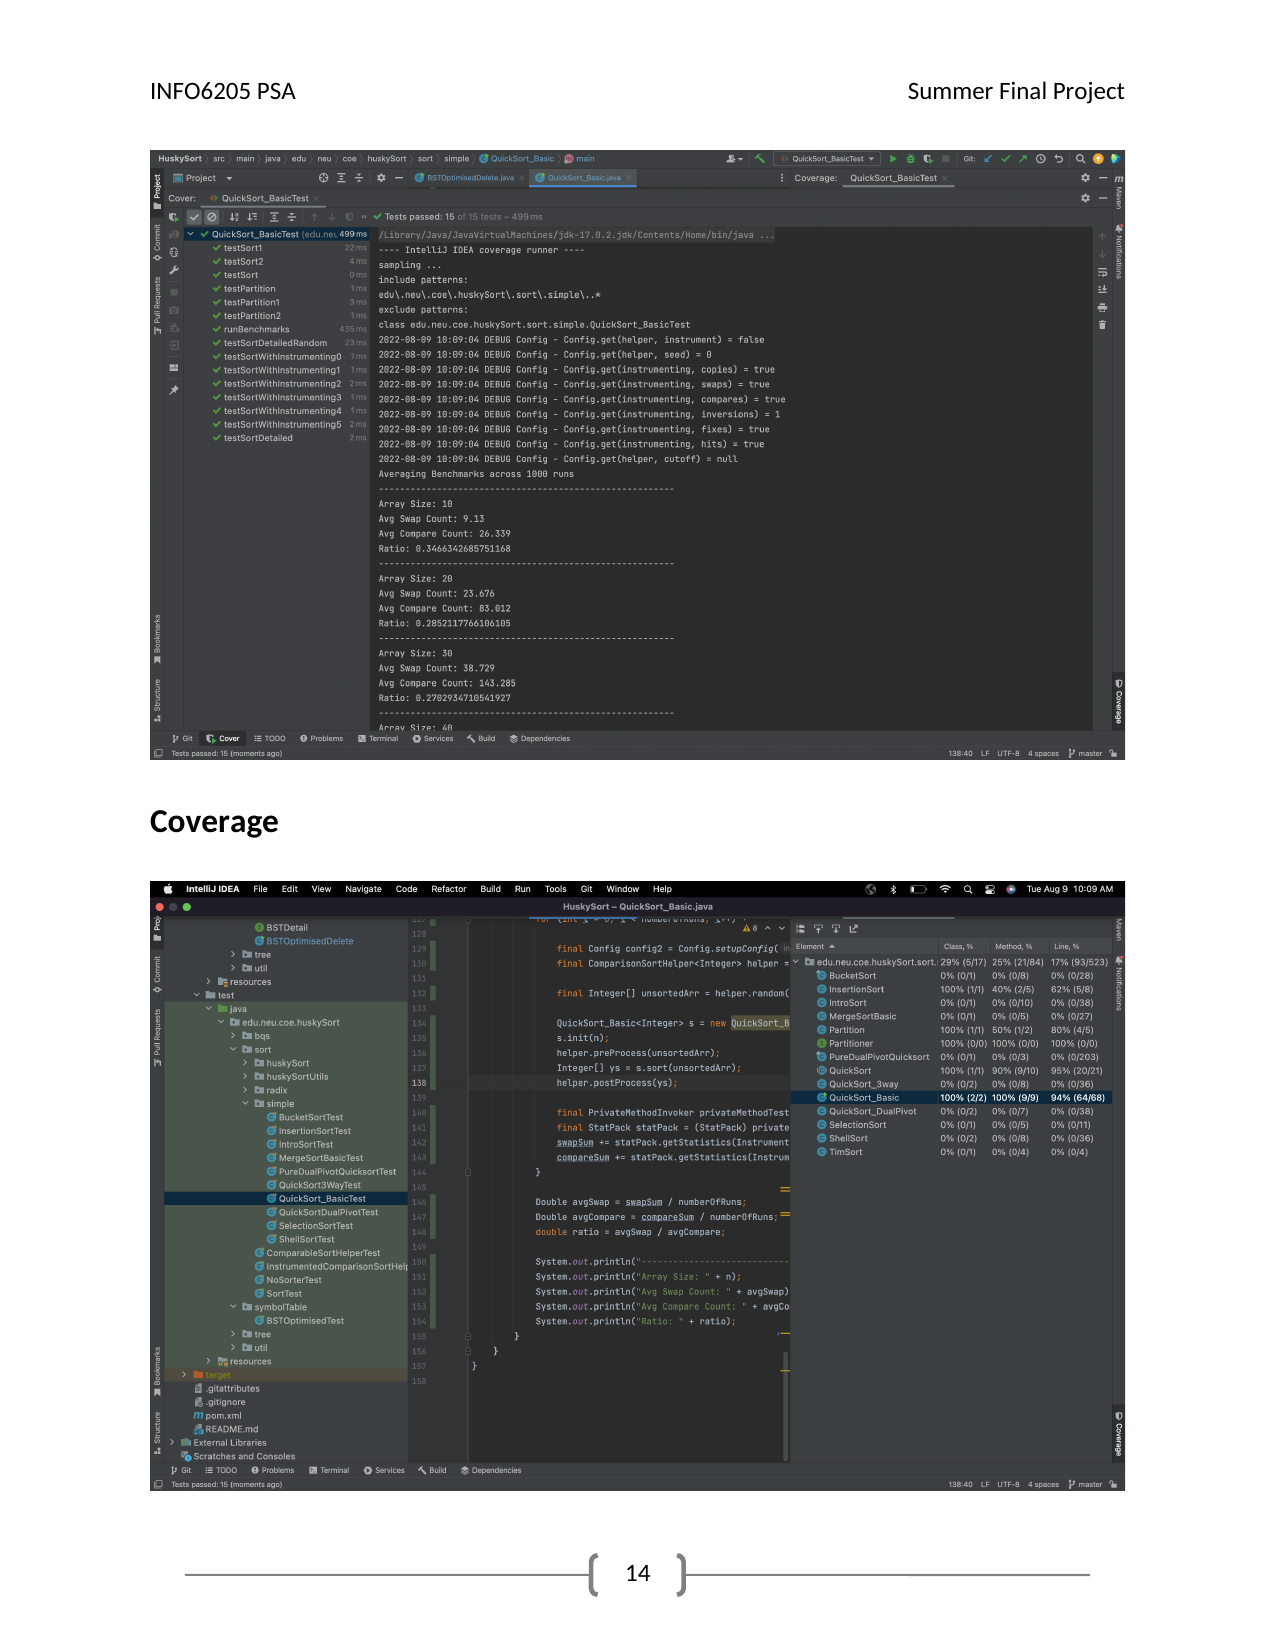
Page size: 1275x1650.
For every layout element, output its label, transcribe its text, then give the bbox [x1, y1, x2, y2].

subtitle Coverage [150, 800, 1125, 841]
picture [150, 150, 1125, 760]
picture [150, 881, 1125, 1491]
